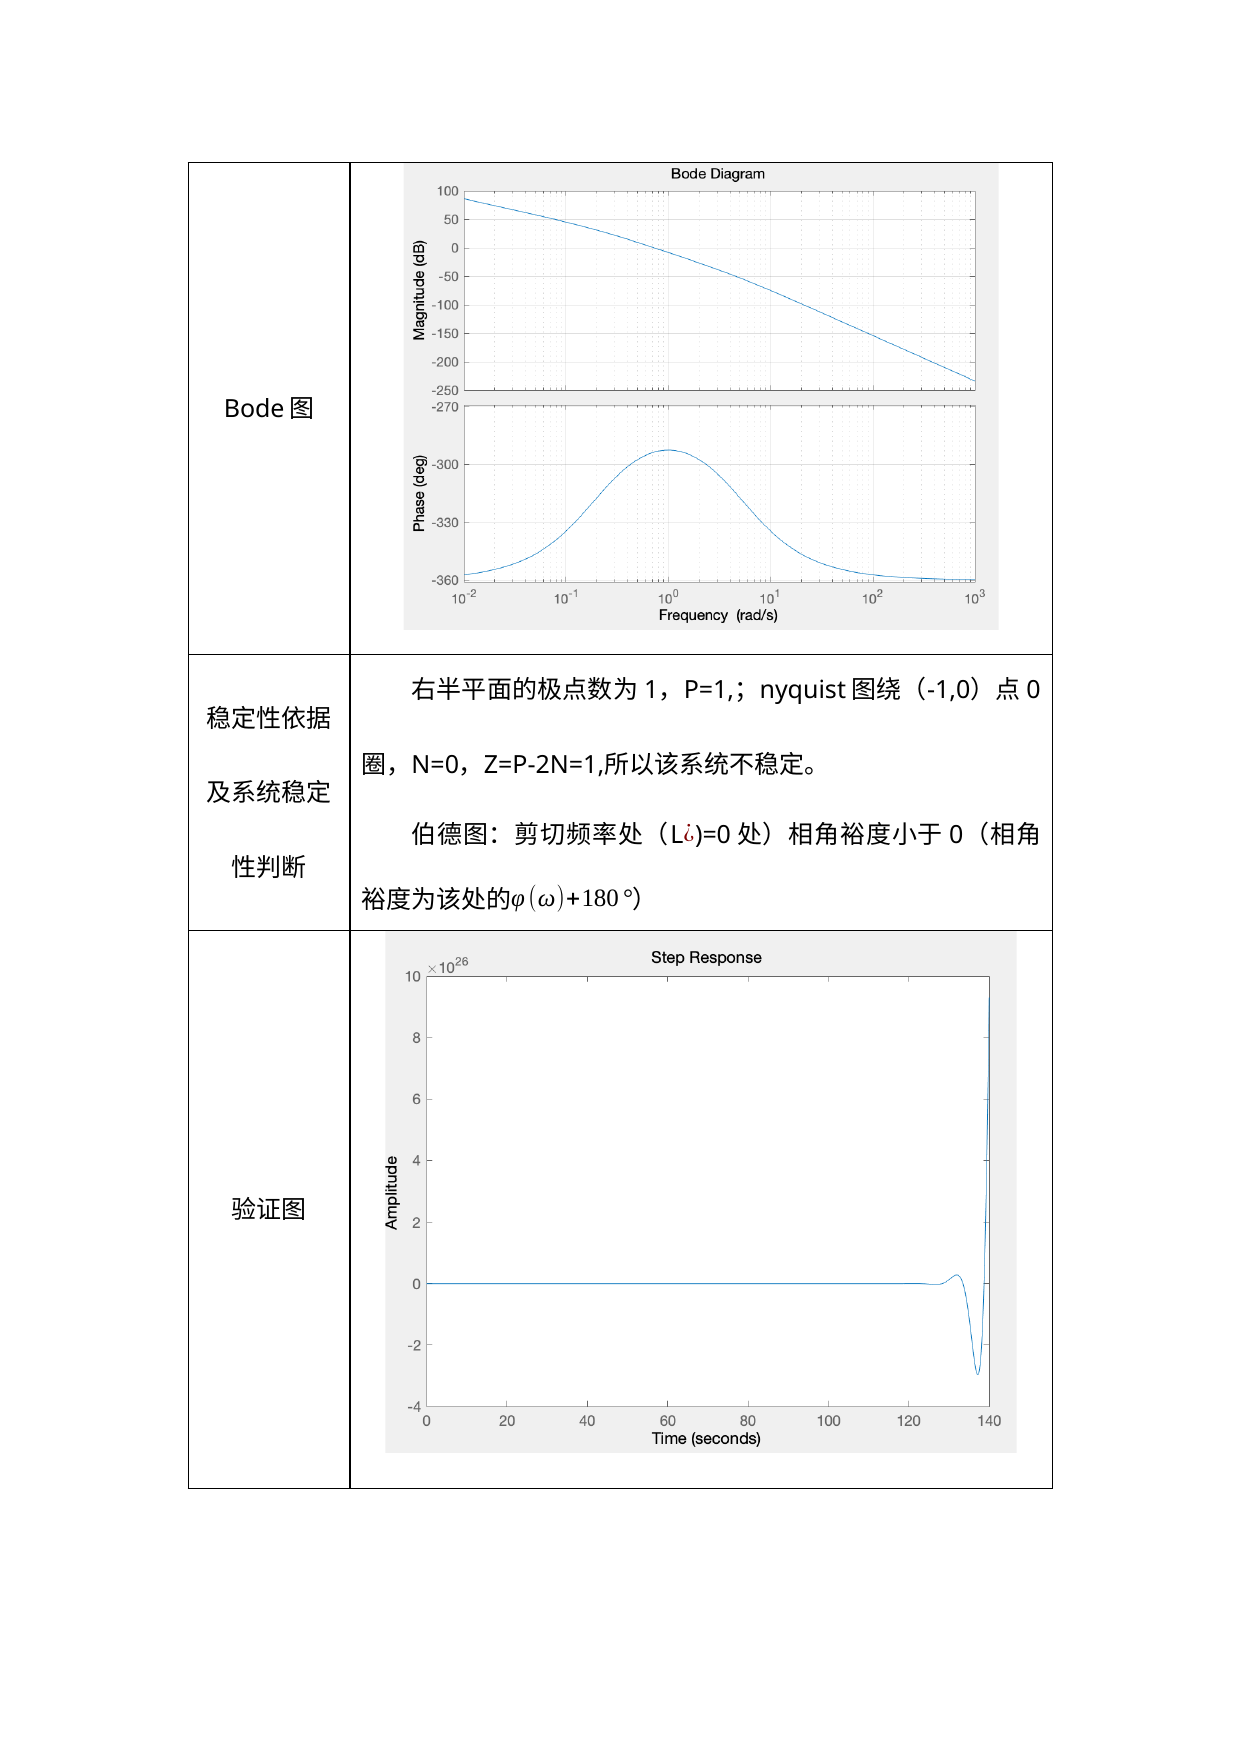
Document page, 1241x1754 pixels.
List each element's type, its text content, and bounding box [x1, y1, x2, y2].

table_cell 右半平面的极点数为1，P=1,；nyquist图绕（-1,0）点0圈，N=0，Z=P-2N=1,所以该系统不稳定。 伯德图：剪切频率处（L)=0处）相角裕度小于0（相角裕度为该处的） [351, 655, 1052, 930]
table_cell 稳定性依据及系统稳定性判断 [189, 655, 349, 930]
table_cell [351, 931, 1052, 1488]
picture [385, 931, 1017, 1453]
table_cell [351, 163, 1052, 654]
table_cell 验证图 [189, 931, 349, 1488]
table_cell Bode图 [189, 163, 349, 654]
picture [403, 163, 999, 630]
